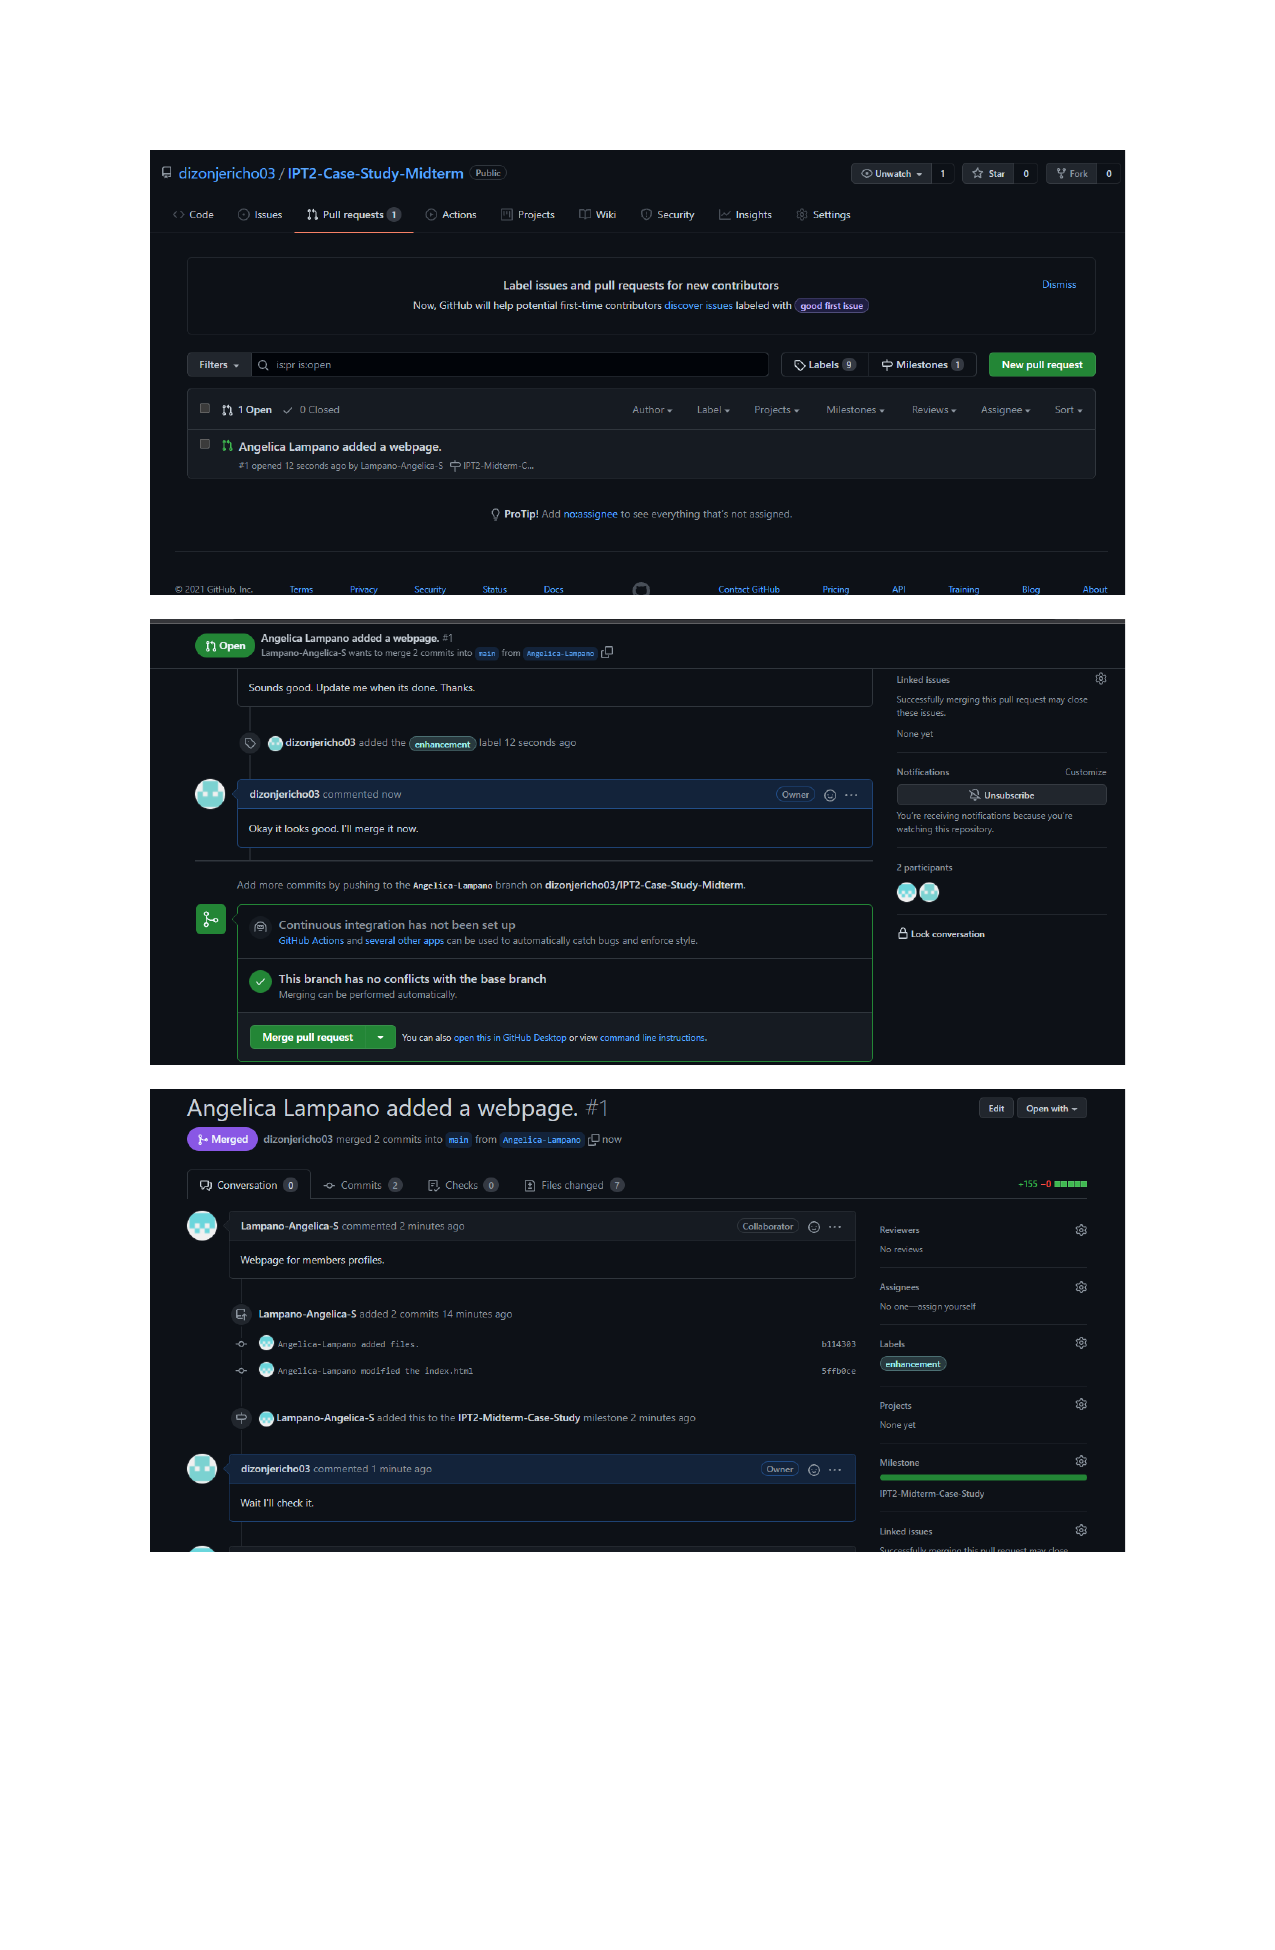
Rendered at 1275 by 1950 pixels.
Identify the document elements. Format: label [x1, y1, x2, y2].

picture [150, 619, 1125, 1065]
picture [150, 1089, 1125, 1552]
picture [150, 150, 1125, 595]
